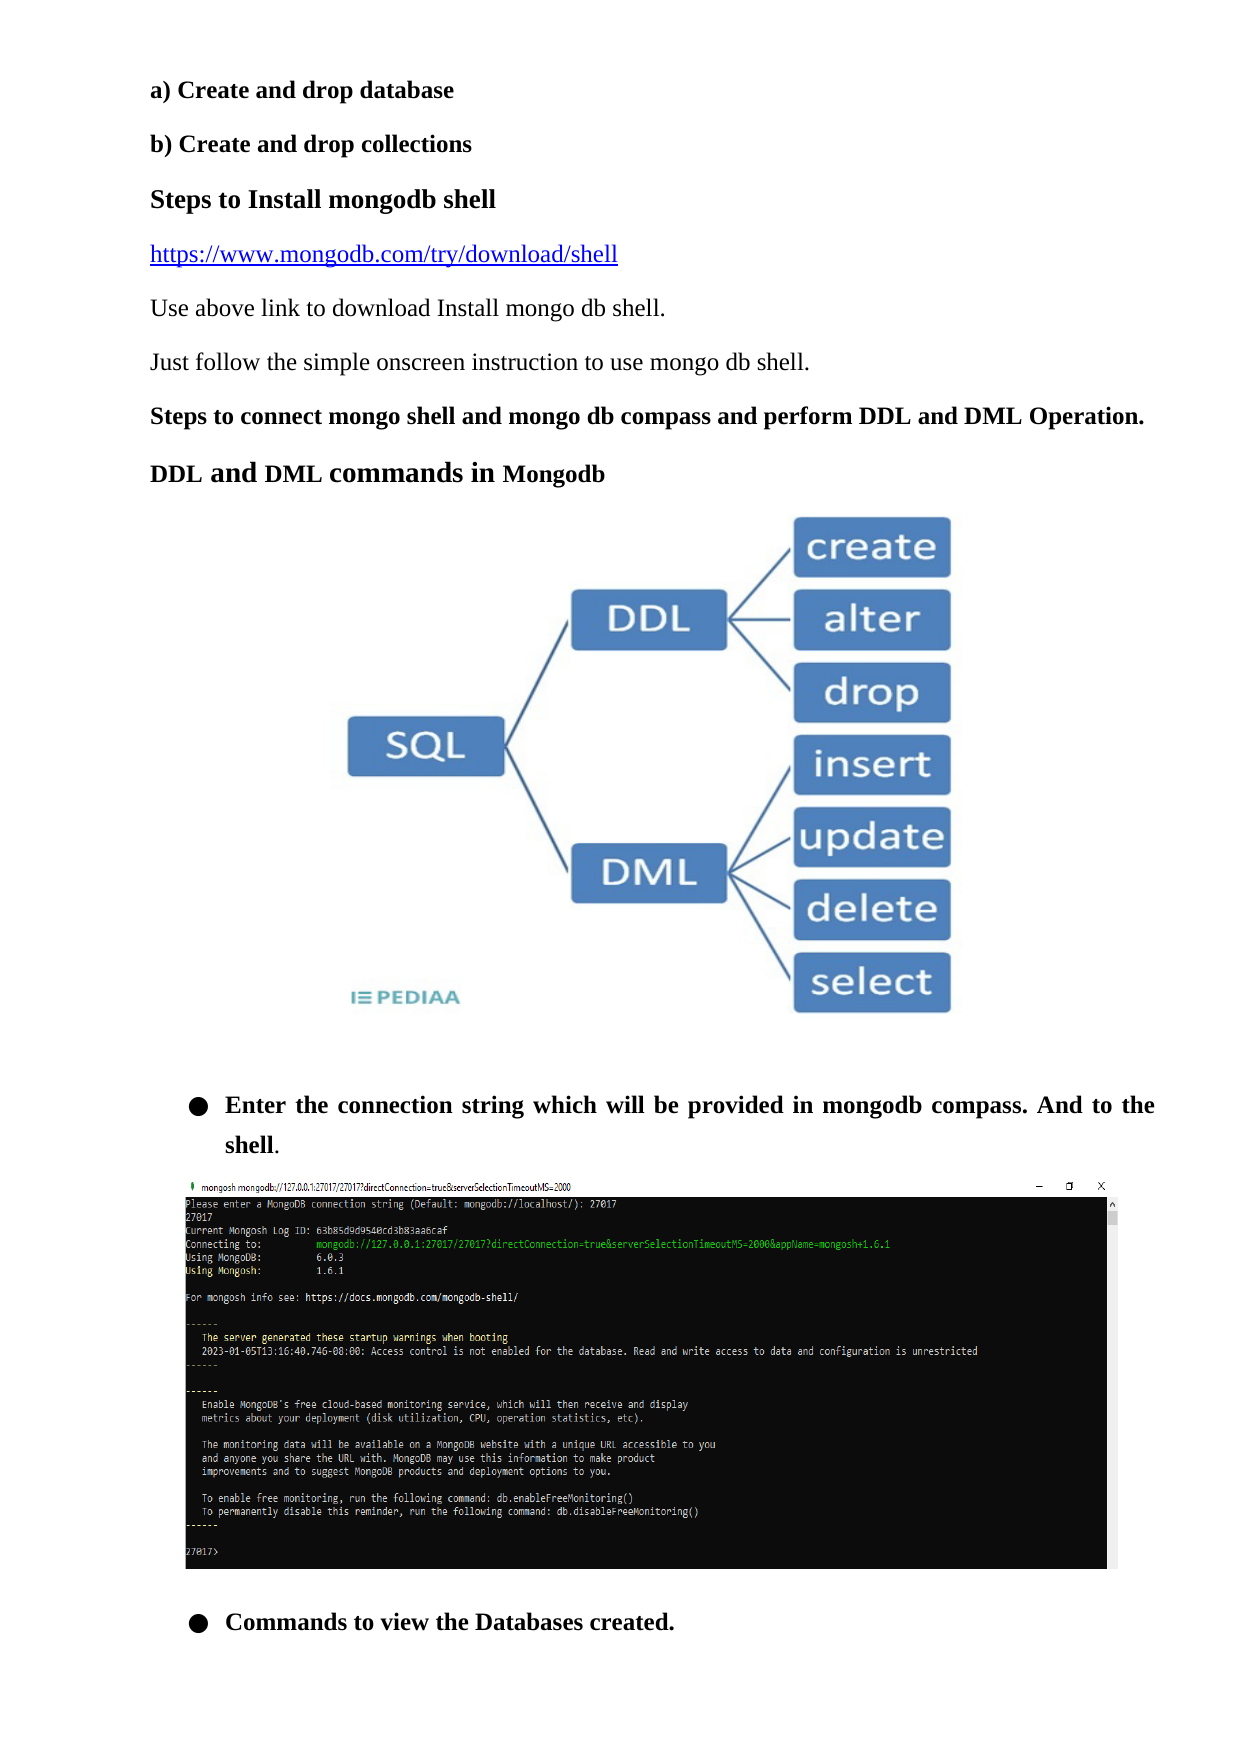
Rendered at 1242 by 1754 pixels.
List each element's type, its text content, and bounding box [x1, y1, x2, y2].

list Commands to view the Databases created. [187, 1593, 1157, 1645]
text Steps to connect mongo shell and mongo db compass and perform DDL and DML Operation. [150, 401, 1157, 429]
text a) Create and drop database [150, 75, 1157, 104]
list Enter the connection string which will be provided in mongodb compass. And to the shell. [187, 1077, 1157, 1159]
text Use above link to download Install mongo db shell. [150, 293, 1157, 322]
text b) Create and drop collections [150, 129, 1157, 158]
text https://www.mongodb.com/try/download/shell [150, 239, 1157, 268]
picture [185, 1177, 1117, 1569]
text Steps to Install mongodb shell [150, 183, 1157, 214]
text Just follow the simple onscreen instruction to use mongo db shell. [150, 347, 1157, 376]
text DDL and DML commands in Mongodb [150, 455, 1157, 488]
picture [330, 514, 977, 1021]
